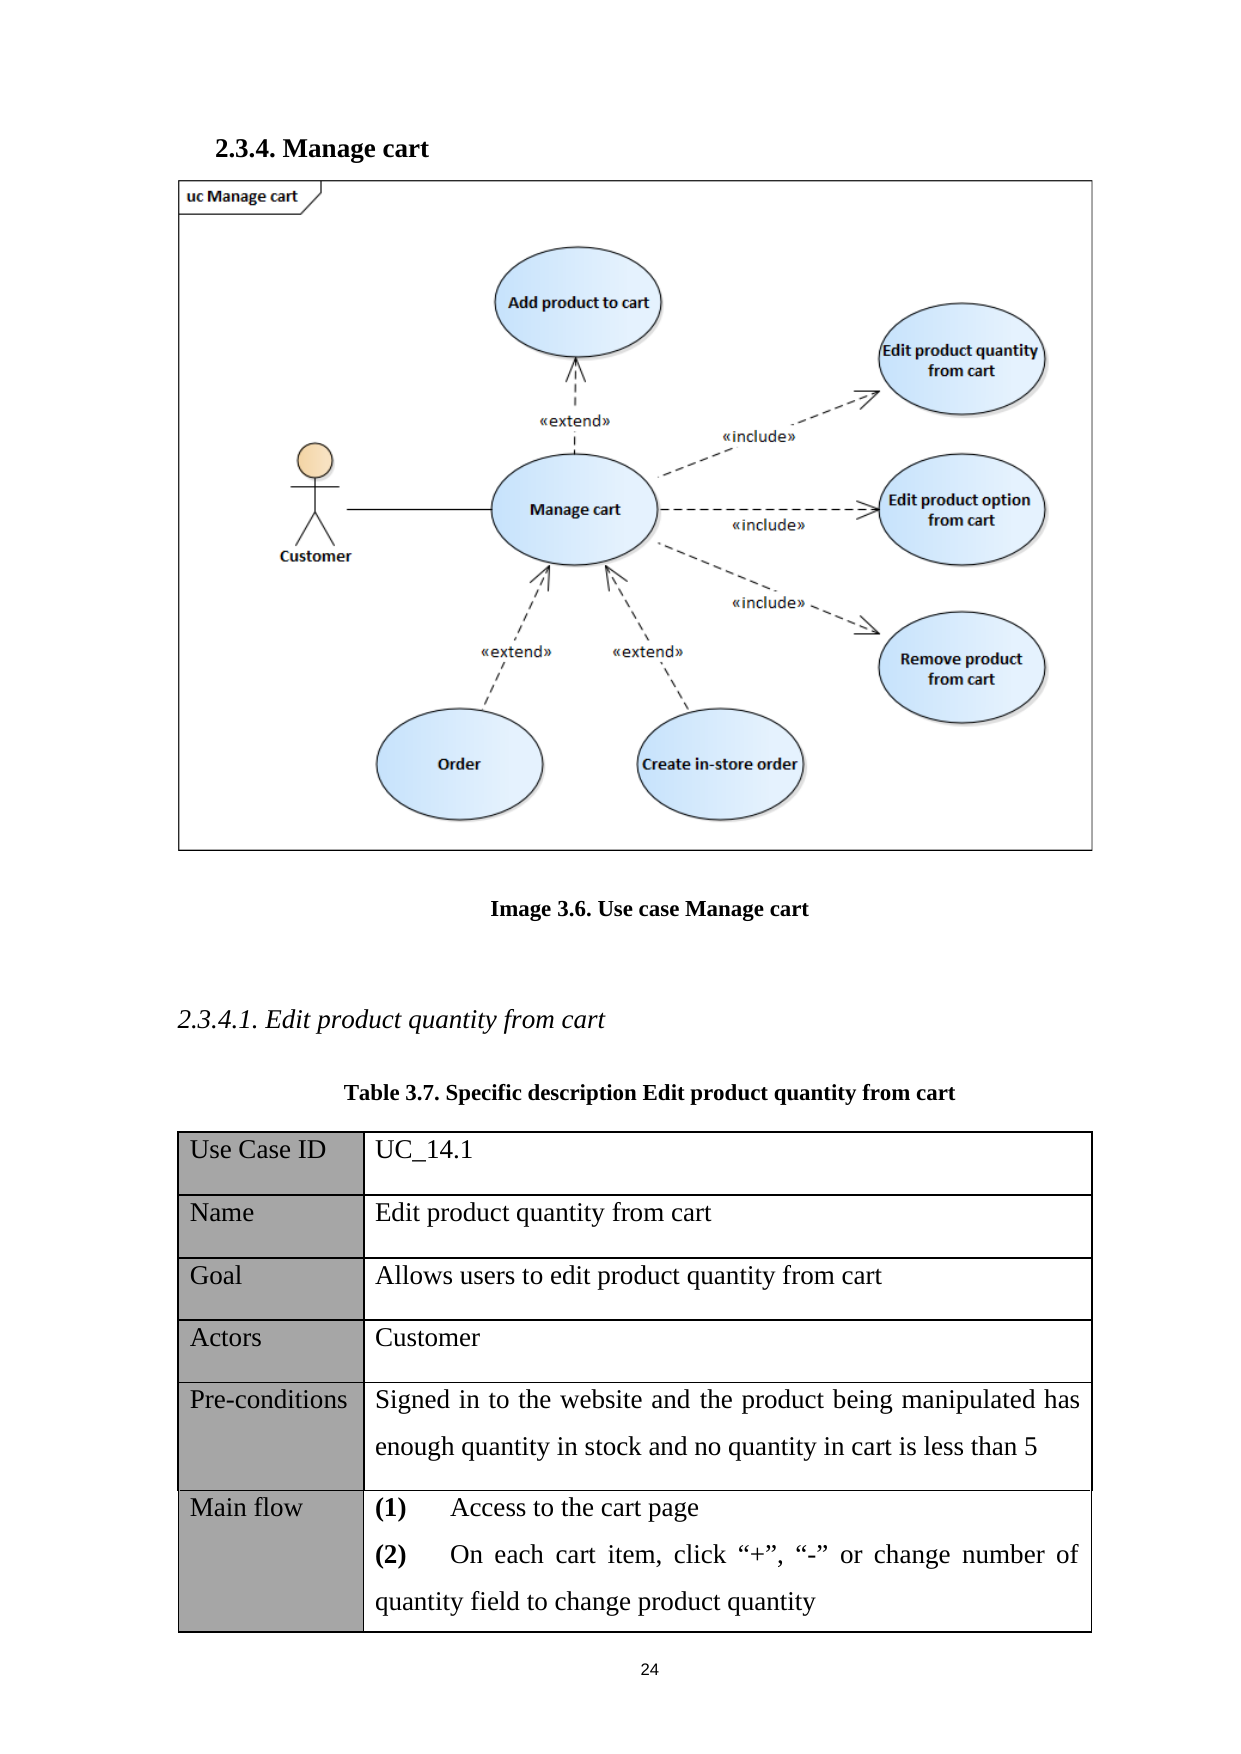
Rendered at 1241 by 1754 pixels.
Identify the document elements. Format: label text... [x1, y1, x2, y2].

subtitle Edit product quantity from cart [177, 1003, 1122, 1034]
table_cell Pre-conditions [179, 1383, 363, 1490]
table_cell Edit product quantity from cart [365, 1196, 1091, 1257]
table_cell Name [179, 1196, 363, 1257]
table_cell Access to the cart page On each cart item, click “+”, “-” or change number of quantity field to change product quantity [364, 1490, 1091, 1631]
table_cell Signed in to the website and the product being manipulated has enough quantity in stock and no quantity in cart is less than 5 [365, 1383, 1091, 1490]
text Table 3.7. Specific description Edit product quantity from cart [177, 1079, 1122, 1106]
table_cell Actors [179, 1321, 363, 1382]
table_cell Customer [365, 1321, 1091, 1382]
subtitle Manage cart [215, 132, 1122, 164]
picture [177, 179, 1093, 851]
table_cell Allows users to edit product quantity from cart [365, 1259, 1091, 1319]
table_header Use Case ID [179, 1133, 363, 1194]
table_header UC_14.1 [365, 1133, 1091, 1194]
table_cell Main flow [179, 1491, 363, 1631]
table_cell Goal [179, 1259, 363, 1319]
